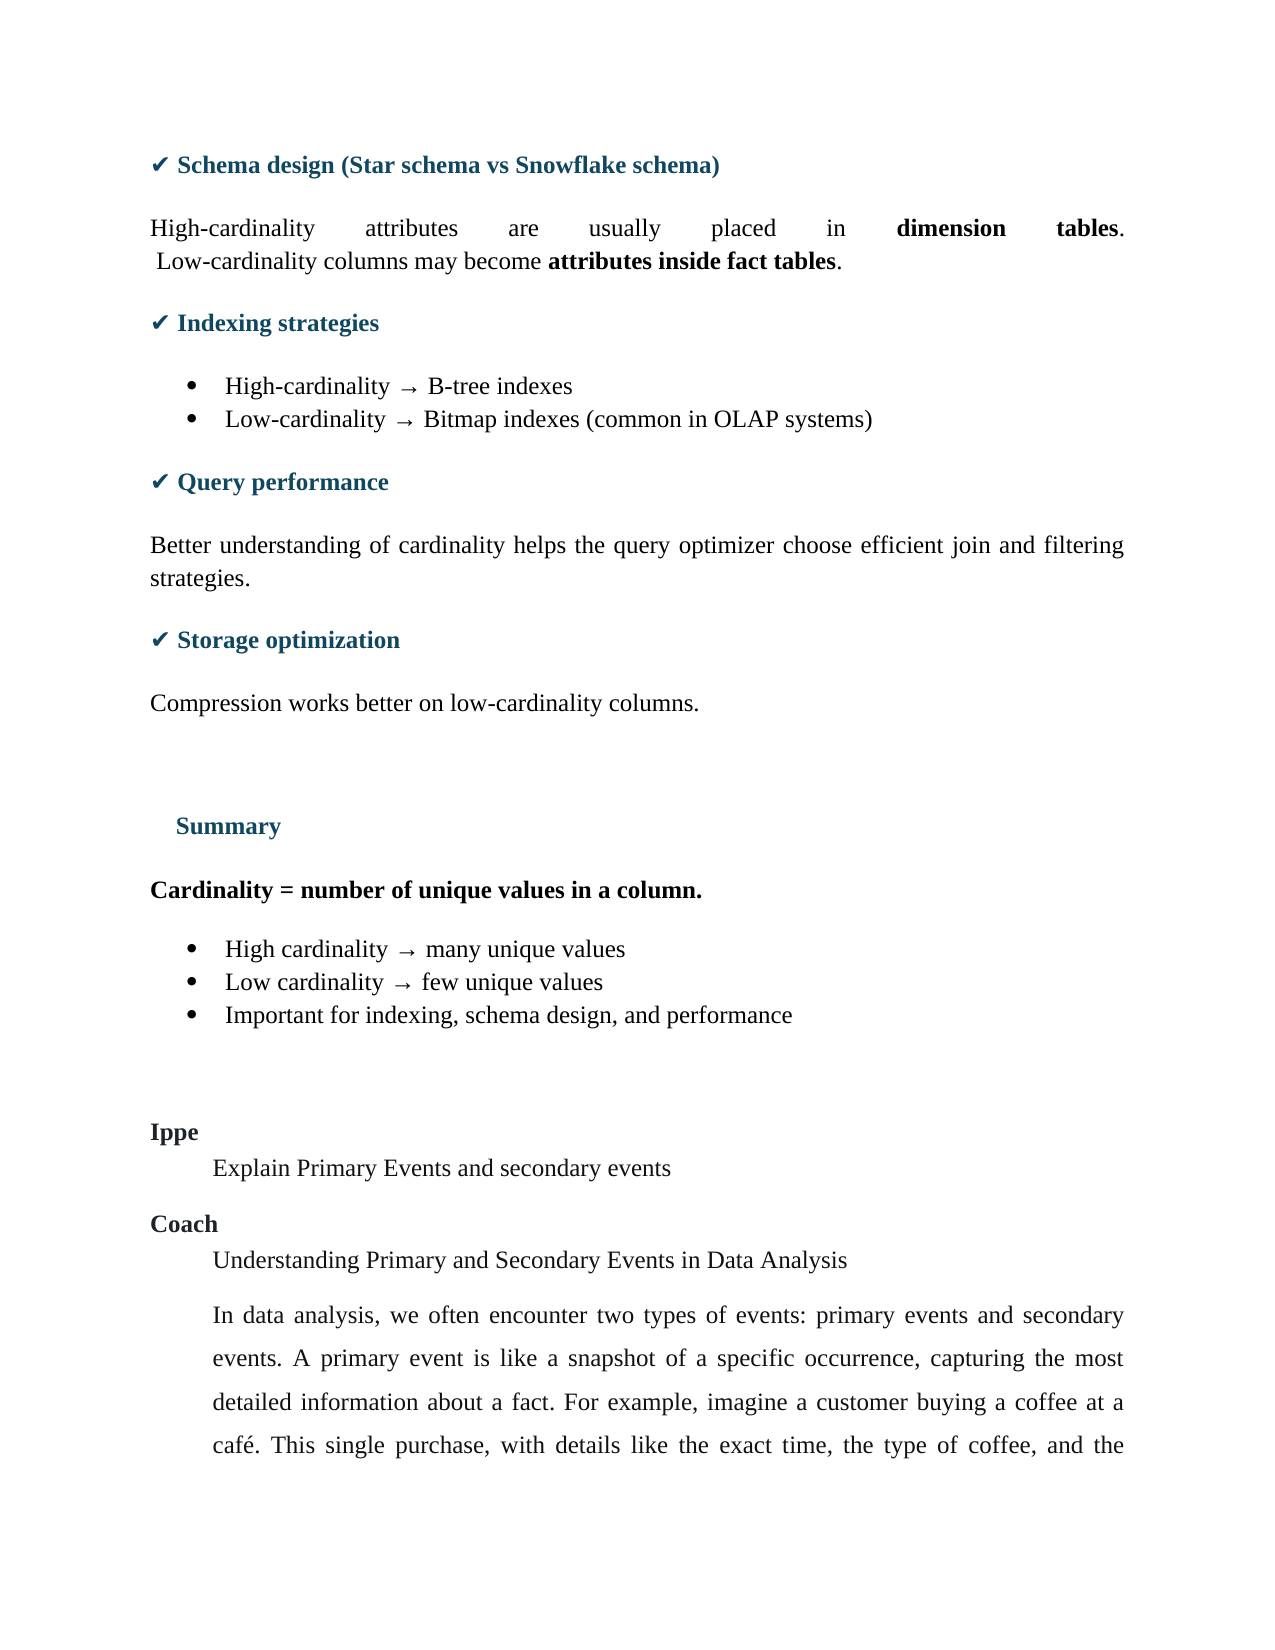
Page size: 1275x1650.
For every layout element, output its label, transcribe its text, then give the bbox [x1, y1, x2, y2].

text High-cardinality attributes are usually placed in dimension tables. Low-cardinality columns may become attributes inside fact tables. [150, 213, 1125, 275]
list Low-cardinality → Bitmap indexes (common in OLAP systems) [187, 404, 1125, 433]
text Cardinality = number of unique values in a column. [150, 876, 1125, 904]
text Understanding Primary and Secondary Events in Data Analysis [212, 1245, 1125, 1273]
text Compression works better on low-cardinality columns. [150, 688, 1125, 717]
list Low cardinality → few unique values [187, 967, 1125, 996]
list High cardinality → many unique values [187, 934, 1125, 963]
subtitle ✔️ Query performance [150, 467, 1125, 496]
subtitle 🔹 Summary [150, 811, 1125, 840]
text Better understanding of cardinality helps the query optimizer choose efficient join and filtering strategies. [150, 530, 1125, 592]
list Important for indexing, schema design, and performance [187, 1001, 1125, 1029]
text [212, 1300, 1125, 1458]
subtitle ✔️ Indexing strategies [150, 308, 1125, 337]
subtitle Ippe [150, 1117, 1125, 1146]
subtitle ✔️ Schema design (Star schema vs Snowflake schema) [150, 150, 1125, 179]
list High-cardinality → B-tree indexes [187, 371, 1125, 400]
subtitle ✔️ Storage optimization [150, 626, 1125, 654]
text Explain Primary Events and secondary events [212, 1153, 1125, 1182]
subtitle Coach [150, 1209, 1125, 1237]
